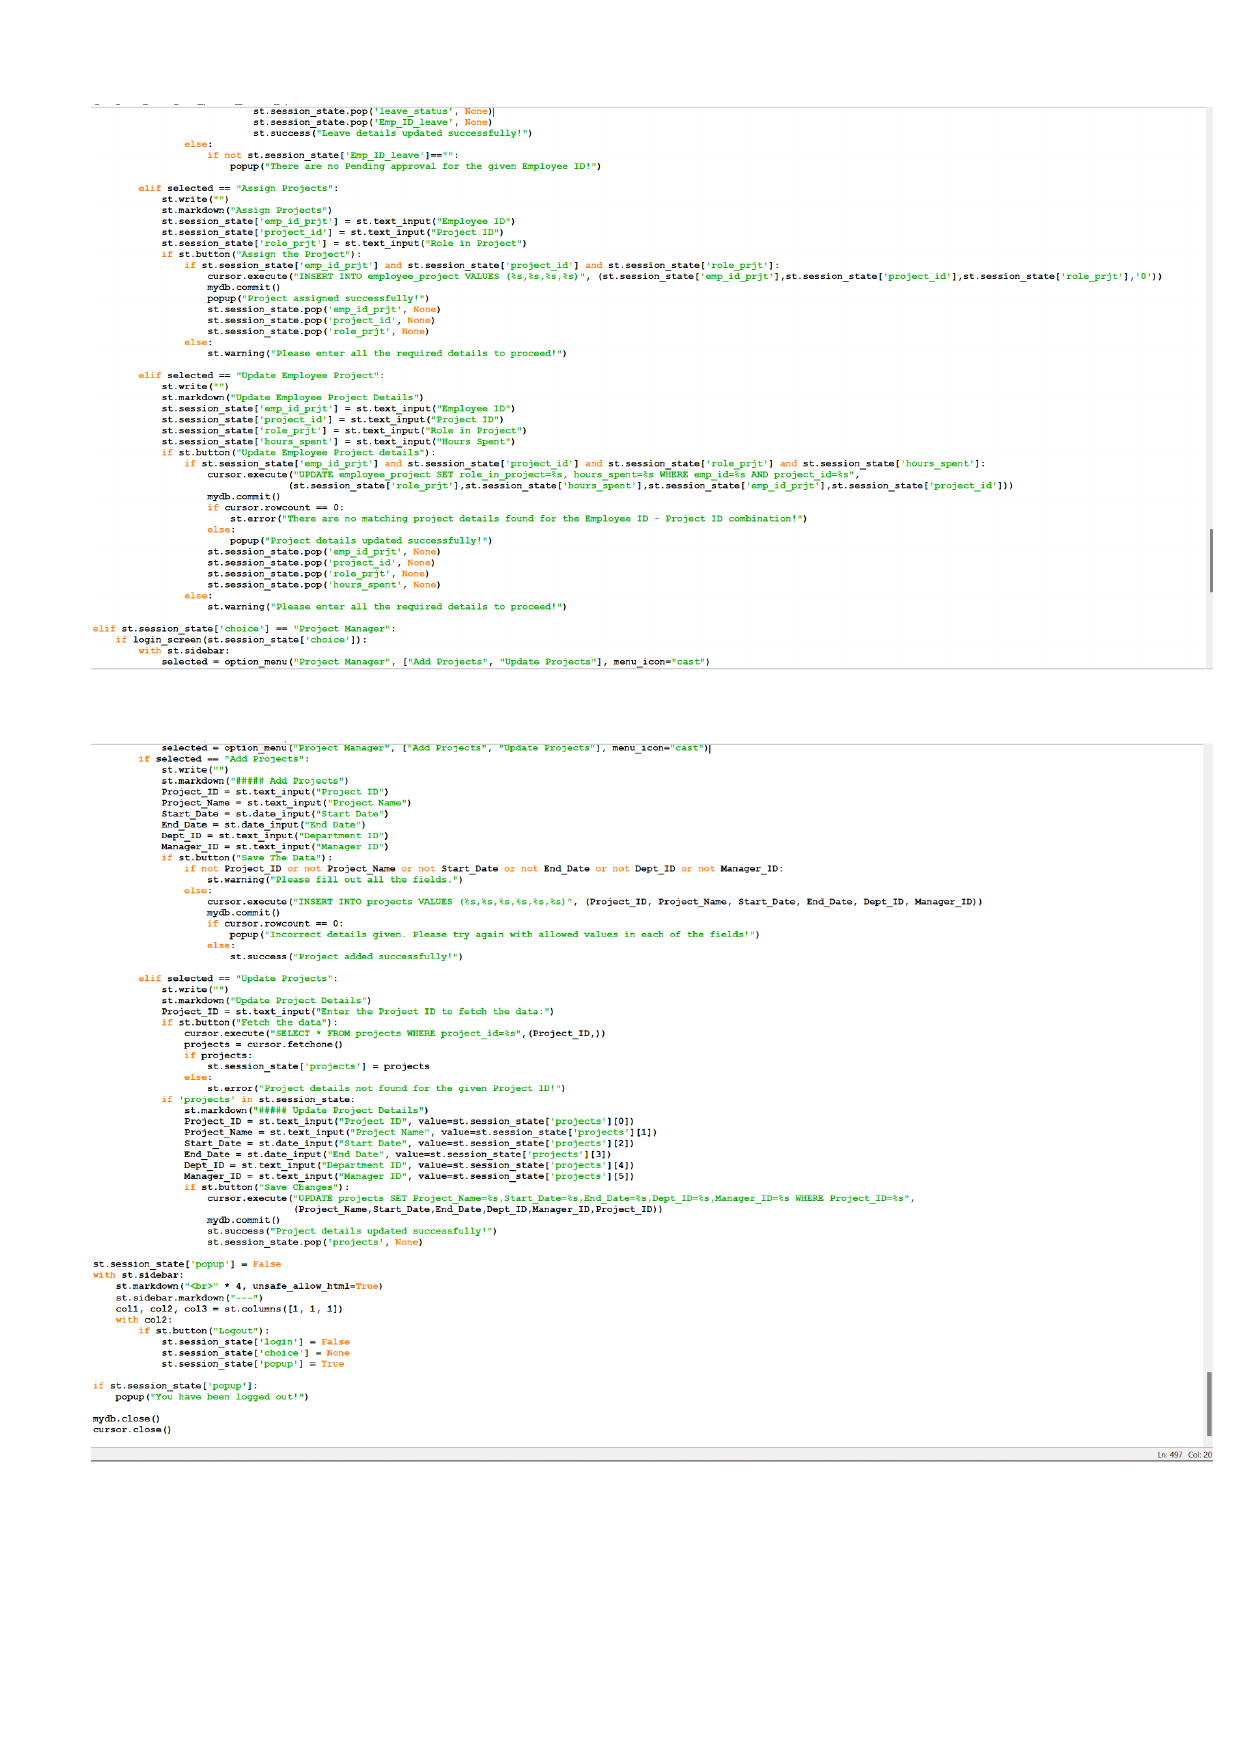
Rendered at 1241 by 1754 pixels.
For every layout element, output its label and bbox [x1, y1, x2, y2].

picture [91, 741, 1213, 1462]
picture [91, 104, 1213, 670]
